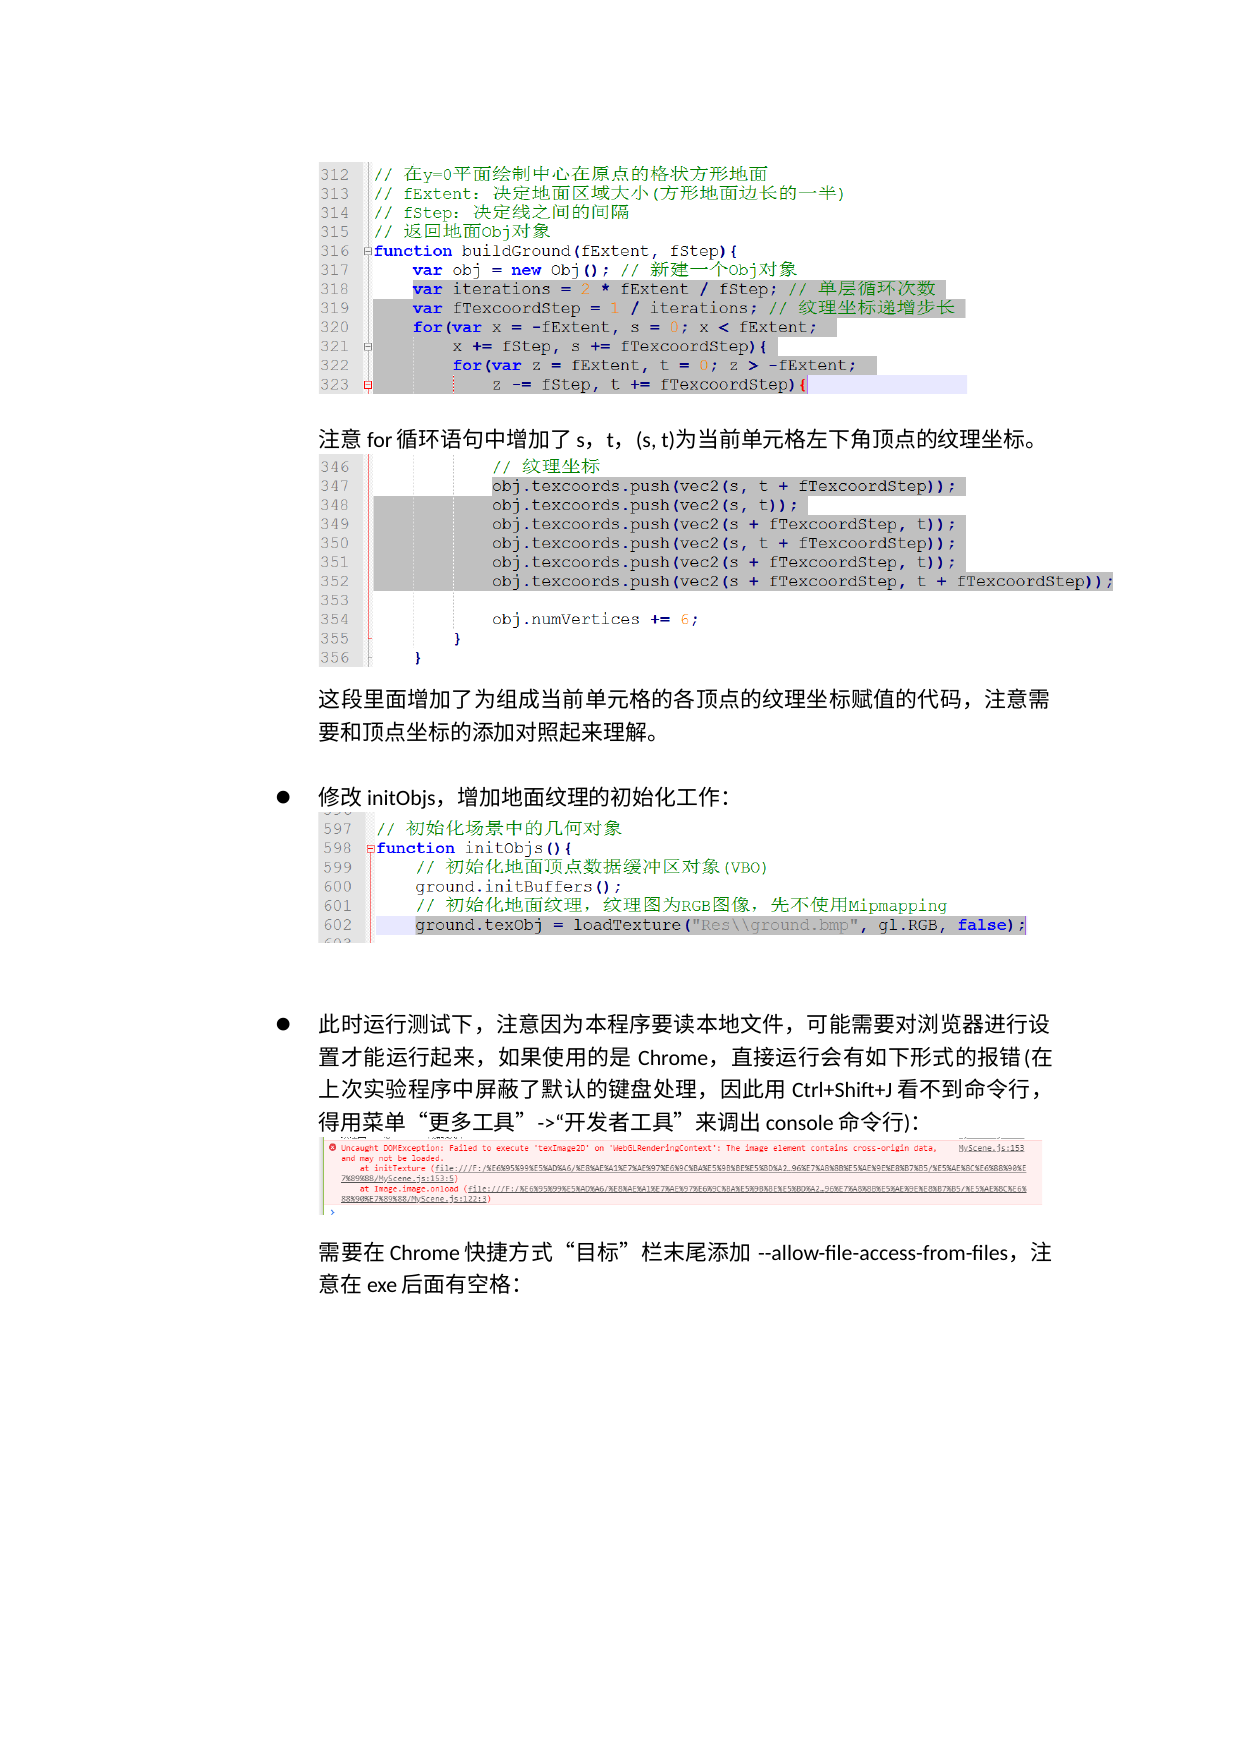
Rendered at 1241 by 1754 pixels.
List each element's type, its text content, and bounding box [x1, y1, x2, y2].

picture [318, 454, 1113, 667]
list 此时运行测试下，注意因为本程序要读本地文件，可能需要对浏览器进行设置才能运行起来，如果使用的是Chrome，直接运行会有如下形式的报错(在上次实验程序中屏蔽了默认的键盘处理，因此用Ctrl+Shift+J看不到命令行，得用菜单“更多工具”->“开发者工具”来调出console命令行)： [275, 1007, 1053, 1137]
text 这段里面增加了为组成当前单元格的各顶点的纹理坐标赋值的代码，注意需要和顶点坐标的添加对照起来理解。 [319, 682, 1053, 747]
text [319, 1234, 1053, 1299]
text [319, 162, 1053, 422]
picture [318, 162, 968, 394]
picture [318, 812, 1028, 943]
picture [318, 1137, 1043, 1215]
text 注意for循环语句中增加了s，t，(s, t)为当前单元格左下角顶点的纹理坐标。 [319, 422, 1053, 454]
